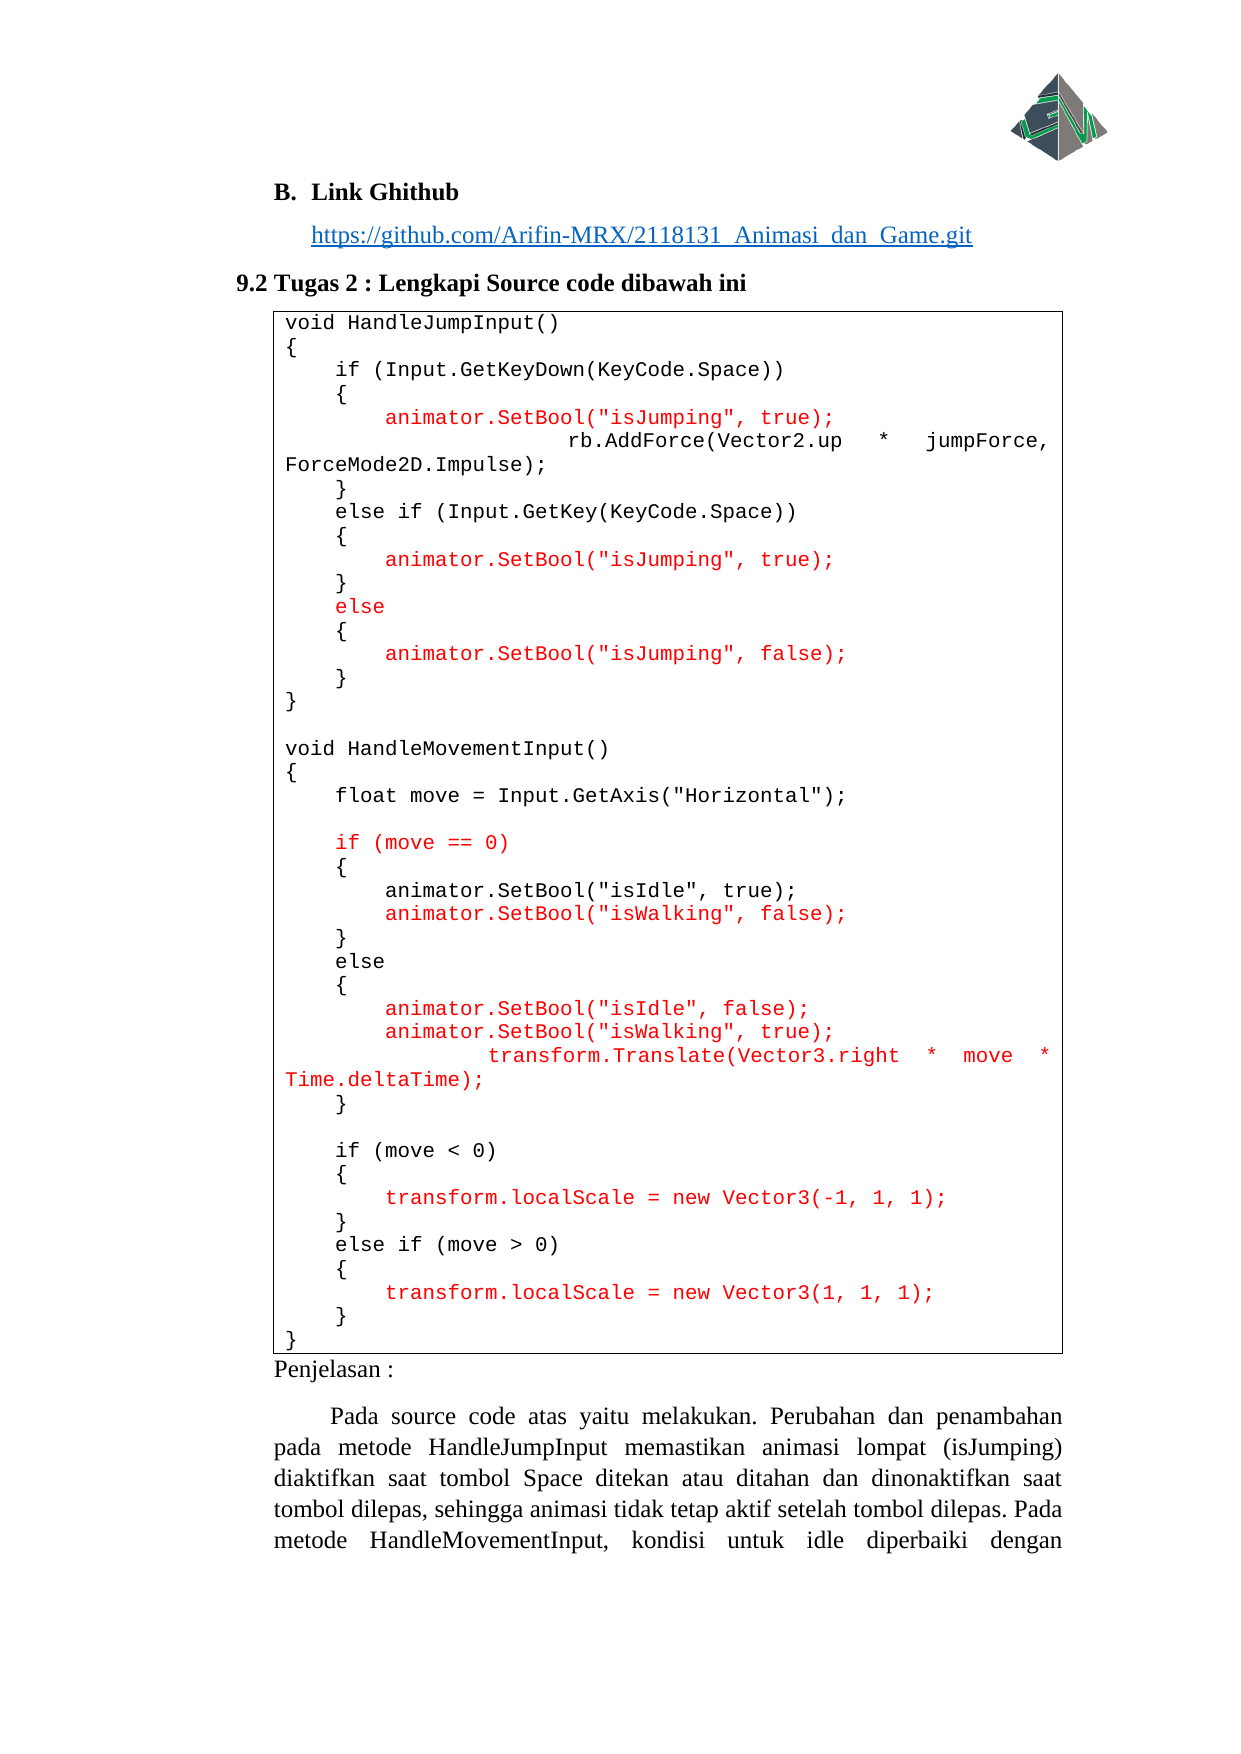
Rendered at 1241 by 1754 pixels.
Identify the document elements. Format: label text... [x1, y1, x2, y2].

subtitle Tugas 2 : Lengkapi Source code dibawah ini [236, 268, 1063, 297]
list Link Ghithub [274, 177, 1063, 206]
picture [1010, 73, 1108, 161]
text https://github.com/Arifin-MRX/2118131_Animasi_dan_Game.git [311, 220, 1063, 249]
text Penjelasan : [274, 1354, 1063, 1382]
table_header void HandleJumpInput() { if (Input.GetKeyDown(KeyCode.Space)) { animator.SetBool("isJumping", true); rb.AddForce(Vector2.up * jumpForce, ForceMode2D.Impulse); } else if (Input.GetKey(KeyCode.Space)) { animator.SetBool("isJumping", true); } else { animator.SetBool("isJumping", false); } } void HandleMovementInput() { float move = Input.GetAxis("Horizontal"); if (move == 0) { animator.SetBool("isIdle", true); animator.SetBool("isWalking", false); } else { animator.SetBool("isIdle", false); animator.SetBool("isWalking", true); transform.Translate(Vector3.right * move * Time.deltaTime); } if (move < 0) { transform.localScale = new Vector3(-1, 1, 1); } else if (move > 0) { transform.localScale = new Vector3(1, 1, 1); } } [274, 312, 1062, 1353]
